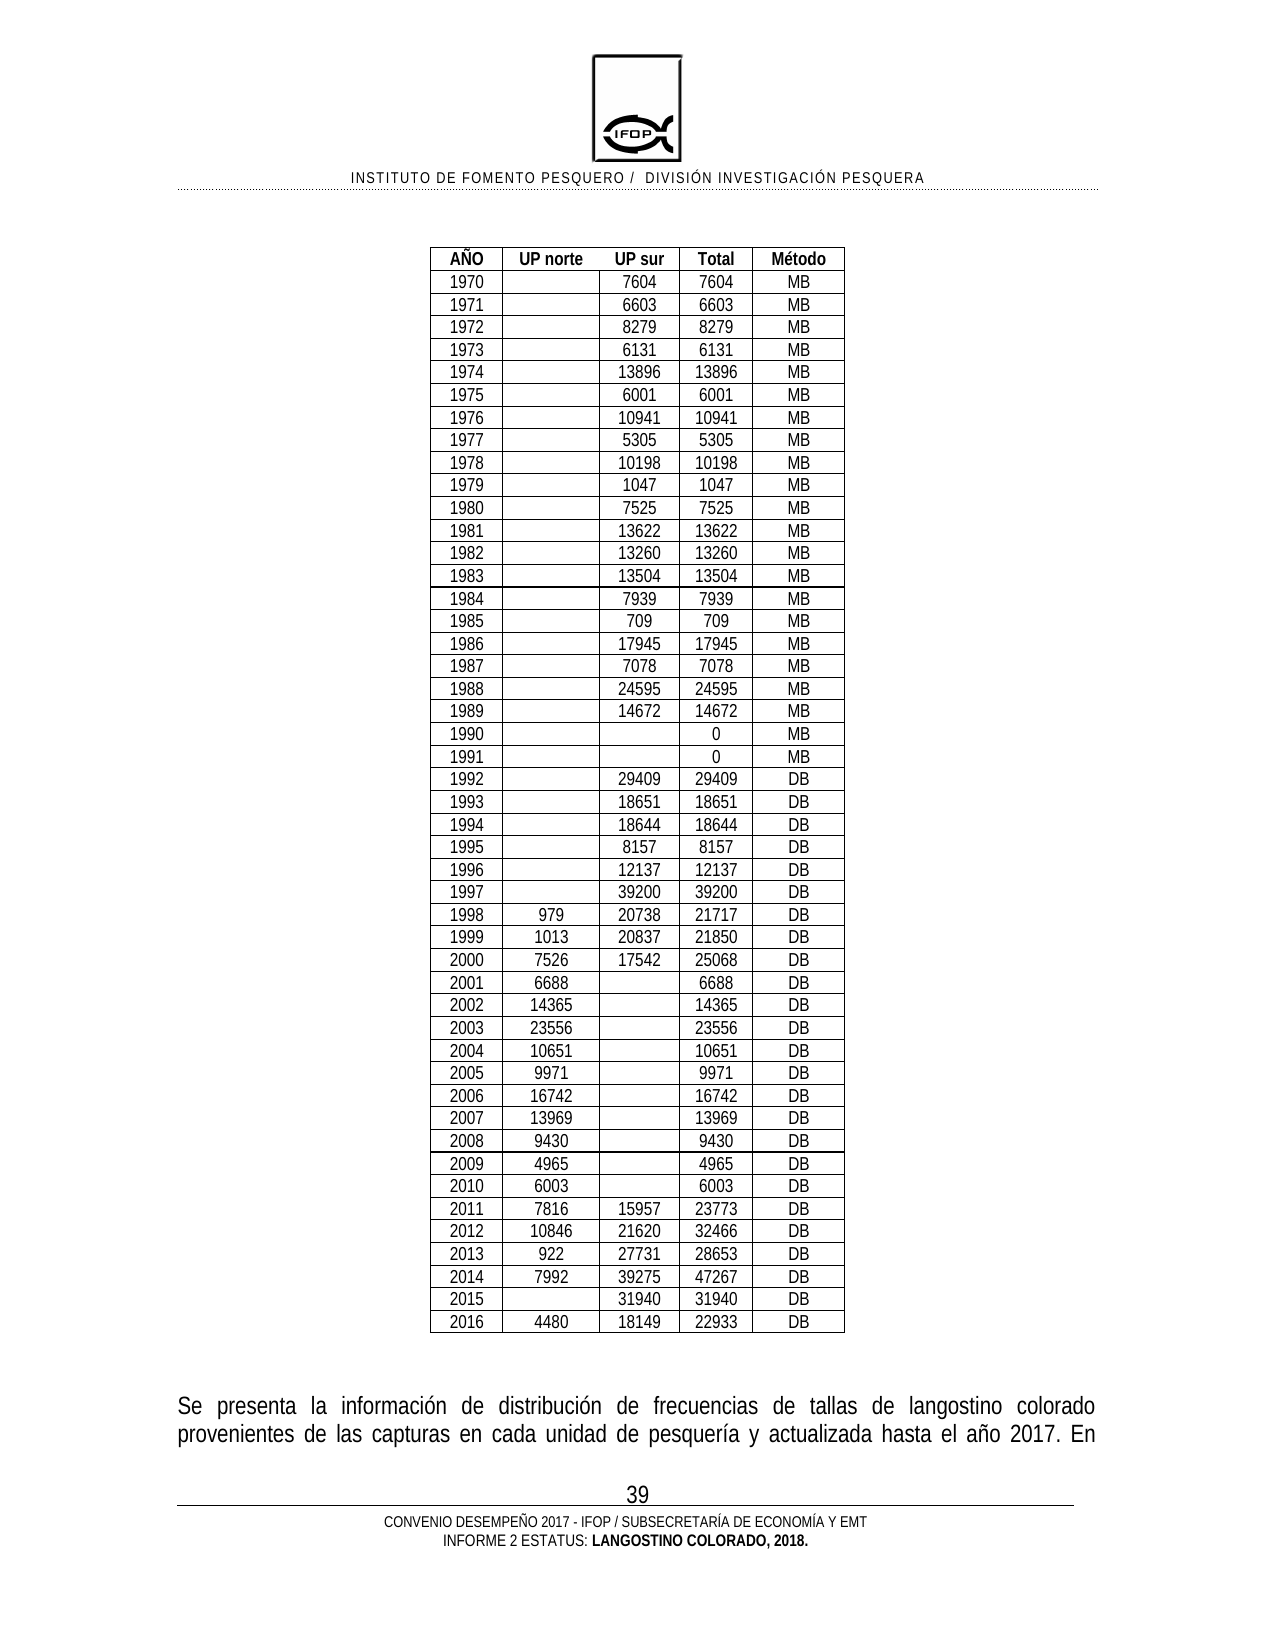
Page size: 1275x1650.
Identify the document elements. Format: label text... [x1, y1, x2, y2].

table_cell [600, 723, 679, 744]
table_cell 1989 [431, 700, 502, 722]
table_cell 6131 [600, 339, 679, 360]
table_cell 31940 [600, 1288, 679, 1310]
table_cell 2001 [431, 972, 502, 993]
table_cell 12137 [680, 859, 752, 880]
table_cell MB [753, 542, 844, 564]
table_cell 18149 [600, 1311, 679, 1332]
table_cell 1995 [431, 836, 502, 858]
table_cell MB [753, 700, 844, 722]
table_cell 7939 [680, 588, 752, 609]
table_cell 2016 [431, 1311, 502, 1332]
table_cell 2003 [431, 1017, 502, 1038]
table_cell 1984 [431, 588, 502, 609]
table_cell [600, 1153, 679, 1174]
table_cell 23556 [680, 1017, 752, 1038]
table_cell MB [753, 339, 844, 360]
table_cell [600, 1017, 679, 1038]
table_cell 17945 [600, 633, 679, 654]
table_cell 8157 [600, 836, 679, 858]
table_cell 39200 [600, 881, 679, 903]
table_cell DB [753, 836, 844, 858]
table_cell [503, 700, 599, 722]
table_cell MB [753, 678, 844, 699]
table_header UP sur [599, 248, 679, 270]
table_cell DB [753, 814, 844, 835]
table_cell DB [753, 1062, 844, 1084]
table_cell 1999 [431, 926, 502, 948]
table_cell MB [753, 384, 844, 406]
table_cell DB [753, 1130, 844, 1151]
table_cell 13622 [680, 520, 752, 541]
table_cell 10651 [503, 1040, 599, 1061]
table_cell 18651 [680, 791, 752, 812]
table_cell [503, 339, 599, 360]
table_cell MB [753, 361, 844, 383]
table_cell 6603 [600, 294, 679, 315]
table_cell 9430 [680, 1130, 752, 1151]
table_cell [503, 678, 599, 699]
table_cell [503, 655, 599, 677]
table_cell 14672 [680, 700, 752, 722]
table_cell 7078 [600, 655, 679, 677]
table_cell DB [753, 1107, 844, 1129]
table_cell 1994 [431, 814, 502, 835]
table_cell 1986 [431, 633, 502, 654]
table_cell 1977 [431, 429, 502, 451]
table_cell [503, 633, 599, 654]
table_cell 24595 [600, 678, 679, 699]
table_cell DB [753, 1085, 844, 1106]
table_cell DB [753, 949, 844, 971]
table_cell 13969 [680, 1107, 752, 1129]
table_cell 13896 [600, 361, 679, 383]
table_cell [503, 294, 599, 315]
table_cell 8279 [600, 316, 679, 338]
table_cell 16742 [680, 1085, 752, 1106]
table_cell 9971 [680, 1062, 752, 1084]
table_cell 6131 [680, 339, 752, 360]
table_cell 10198 [680, 452, 752, 473]
table_cell [503, 768, 599, 790]
table_cell [600, 1085, 679, 1106]
table_cell MB [753, 271, 844, 292]
table_cell 18651 [600, 791, 679, 812]
table_cell 7604 [600, 271, 679, 292]
table_cell 7525 [600, 497, 679, 518]
table_cell 1047 [680, 474, 752, 496]
table_cell DB [753, 972, 844, 993]
table_cell [503, 429, 599, 451]
table_cell 17945 [680, 633, 752, 654]
table_cell [600, 746, 679, 767]
table_header AÑO [431, 248, 502, 270]
table_cell MB [753, 497, 844, 518]
table_cell MB [753, 407, 844, 428]
table_cell 1013 [503, 926, 599, 948]
table_cell 1996 [431, 859, 502, 880]
table_cell 6688 [503, 972, 599, 993]
table_cell 6001 [600, 384, 679, 406]
table_cell 1979 [431, 474, 502, 496]
table_cell 6603 [680, 294, 752, 315]
table_cell 2010 [431, 1175, 502, 1197]
table_cell DB [753, 904, 844, 925]
table_cell 6003 [680, 1175, 752, 1197]
table_cell 23773 [680, 1198, 752, 1219]
table_cell 14672 [600, 700, 679, 722]
table_cell [503, 746, 599, 767]
table_cell [503, 316, 599, 338]
table_cell 1997 [431, 881, 502, 903]
table_cell DB [753, 1266, 844, 1287]
table_cell 10941 [680, 407, 752, 428]
table_cell 1988 [431, 678, 502, 699]
table_cell [600, 972, 679, 993]
table_cell DB [753, 859, 844, 880]
table_cell 22933 [680, 1311, 752, 1332]
table_cell [503, 361, 599, 383]
table_cell 0 [680, 746, 752, 767]
table_cell DB [753, 994, 844, 1016]
table_cell 5305 [680, 429, 752, 451]
table_cell DB [753, 791, 844, 812]
table_cell DB [753, 1288, 844, 1310]
table_cell MB [753, 316, 844, 338]
table_cell 1983 [431, 565, 502, 586]
table_cell 2013 [431, 1243, 502, 1264]
table_cell 7604 [680, 271, 752, 292]
table_cell [503, 542, 599, 564]
table_cell DB [753, 1198, 844, 1219]
table_cell 16742 [503, 1085, 599, 1106]
table_cell 27731 [600, 1243, 679, 1264]
table_cell 8279 [680, 316, 752, 338]
table_cell [600, 994, 679, 1016]
table_cell 2007 [431, 1107, 502, 1129]
table_cell [503, 588, 599, 609]
picture [591, 53, 684, 167]
table_cell DB [753, 1243, 844, 1264]
table_cell 10198 [600, 452, 679, 473]
table_cell 13896 [680, 361, 752, 383]
table_cell 13260 [680, 542, 752, 564]
table_header Total [680, 248, 752, 270]
table_cell 1998 [431, 904, 502, 925]
table_cell [503, 520, 599, 541]
table_cell [503, 791, 599, 812]
table_cell [503, 610, 599, 632]
table_cell [503, 271, 599, 292]
table_cell MB [753, 723, 844, 744]
table_cell 7992 [503, 1266, 599, 1287]
table_cell MB [753, 294, 844, 315]
table_cell 6001 [680, 384, 752, 406]
table_cell 922 [503, 1243, 599, 1264]
table_cell 13504 [600, 565, 679, 586]
table_cell MB [753, 588, 844, 609]
table_cell [503, 474, 599, 496]
table_cell 2012 [431, 1220, 502, 1242]
table_cell 29409 [680, 768, 752, 790]
table_cell 10651 [680, 1040, 752, 1061]
table_cell 7078 [680, 655, 752, 677]
table_cell 1987 [431, 655, 502, 677]
table_cell 2004 [431, 1040, 502, 1061]
table_cell 2008 [431, 1130, 502, 1151]
table_cell 709 [600, 610, 679, 632]
table_cell DB [753, 768, 844, 790]
table_cell [503, 814, 599, 835]
table_cell 9430 [503, 1130, 599, 1151]
table_header UP norte [503, 248, 599, 270]
table_cell 1971 [431, 294, 502, 315]
table_cell 2002 [431, 994, 502, 1016]
table_cell 15957 [600, 1198, 679, 1219]
table_cell 21717 [680, 904, 752, 925]
table_cell DB [753, 1153, 844, 1174]
table_cell MB [753, 520, 844, 541]
table_cell 1993 [431, 791, 502, 812]
table_cell 2009 [431, 1153, 502, 1174]
table_cell 2011 [431, 1198, 502, 1219]
table_cell 24595 [680, 678, 752, 699]
table_cell DB [753, 926, 844, 948]
table_cell 1992 [431, 768, 502, 790]
table_cell MB [753, 429, 844, 451]
table_cell 29409 [600, 768, 679, 790]
table_cell [503, 881, 599, 903]
table_cell [600, 1130, 679, 1151]
table_cell 1978 [431, 452, 502, 473]
table_cell 6688 [680, 972, 752, 993]
table_cell 4965 [680, 1153, 752, 1174]
table_cell 21850 [680, 926, 752, 948]
table_cell MB [753, 610, 844, 632]
table_cell [600, 1175, 679, 1197]
table_cell 17542 [600, 949, 679, 971]
table_cell 1970 [431, 271, 502, 292]
table_cell DB [753, 1311, 844, 1332]
table_cell 20738 [600, 904, 679, 925]
table_cell 2015 [431, 1288, 502, 1310]
table_cell 1972 [431, 316, 502, 338]
table_cell 20837 [600, 926, 679, 948]
table_cell 1973 [431, 339, 502, 360]
table_cell 5305 [600, 429, 679, 451]
table_cell [503, 565, 599, 586]
table_cell [600, 1107, 679, 1129]
table_cell 23556 [503, 1017, 599, 1038]
table_cell 13260 [600, 542, 679, 564]
table_cell 979 [503, 904, 599, 925]
table_cell 13622 [600, 520, 679, 541]
table_cell [503, 836, 599, 858]
table_cell 2005 [431, 1062, 502, 1084]
table_cell 7939 [600, 588, 679, 609]
table_cell MB [753, 655, 844, 677]
table_cell 12137 [600, 859, 679, 880]
table_cell DB [753, 1175, 844, 1197]
table_cell 4480 [503, 1311, 599, 1332]
table_cell 10941 [600, 407, 679, 428]
table_cell 28653 [680, 1243, 752, 1264]
table_cell 13504 [680, 565, 752, 586]
table_cell 18644 [600, 814, 679, 835]
table_cell 2006 [431, 1085, 502, 1106]
table_header Método [753, 248, 844, 270]
table_cell 18644 [680, 814, 752, 835]
table_cell 7525 [680, 497, 752, 518]
table_cell 7526 [503, 949, 599, 971]
table_cell MB [753, 565, 844, 586]
table_cell [503, 723, 599, 744]
table_cell 1991 [431, 746, 502, 767]
table_cell MB [753, 746, 844, 767]
table_cell 1981 [431, 520, 502, 541]
table_cell [600, 1040, 679, 1061]
table_cell MB [753, 633, 844, 654]
table_cell 14365 [503, 994, 599, 1016]
table_cell 1990 [431, 723, 502, 744]
table_cell [503, 1288, 599, 1310]
table_cell 2014 [431, 1266, 502, 1287]
table_cell [503, 384, 599, 406]
table_cell DB [753, 1040, 844, 1061]
table_cell [503, 859, 599, 880]
table_cell 13969 [503, 1107, 599, 1129]
table_cell 31940 [680, 1288, 752, 1310]
table_cell DB [753, 1220, 844, 1242]
table_cell DB [753, 881, 844, 903]
table_cell [503, 407, 599, 428]
table_cell [503, 452, 599, 473]
table_cell 1982 [431, 542, 502, 564]
table_cell 1976 [431, 407, 502, 428]
table_cell DB [753, 1017, 844, 1038]
table_cell 9971 [503, 1062, 599, 1084]
table_cell 2000 [431, 949, 502, 971]
table_cell 39200 [680, 881, 752, 903]
table_cell [503, 497, 599, 518]
table_cell 1047 [600, 474, 679, 496]
table_cell MB [753, 474, 844, 496]
table_cell MB [753, 452, 844, 473]
table_cell 8157 [680, 836, 752, 858]
table_cell 47267 [680, 1266, 752, 1287]
table_cell 1985 [431, 610, 502, 632]
table_cell 39275 [600, 1266, 679, 1287]
table_cell 32466 [680, 1220, 752, 1242]
table_cell 21620 [600, 1220, 679, 1242]
table_cell 14365 [680, 994, 752, 1016]
table_cell 0 [680, 723, 752, 744]
table_cell 25068 [680, 949, 752, 971]
table_cell 709 [680, 610, 752, 632]
table_cell 4965 [503, 1153, 599, 1174]
table_cell 6003 [503, 1175, 599, 1197]
table_cell 7816 [503, 1198, 599, 1219]
table_cell [600, 1062, 679, 1084]
table_cell 1974 [431, 361, 502, 383]
table_cell 1975 [431, 384, 502, 406]
table_cell 10846 [503, 1220, 599, 1242]
table_cell 1980 [431, 497, 502, 518]
